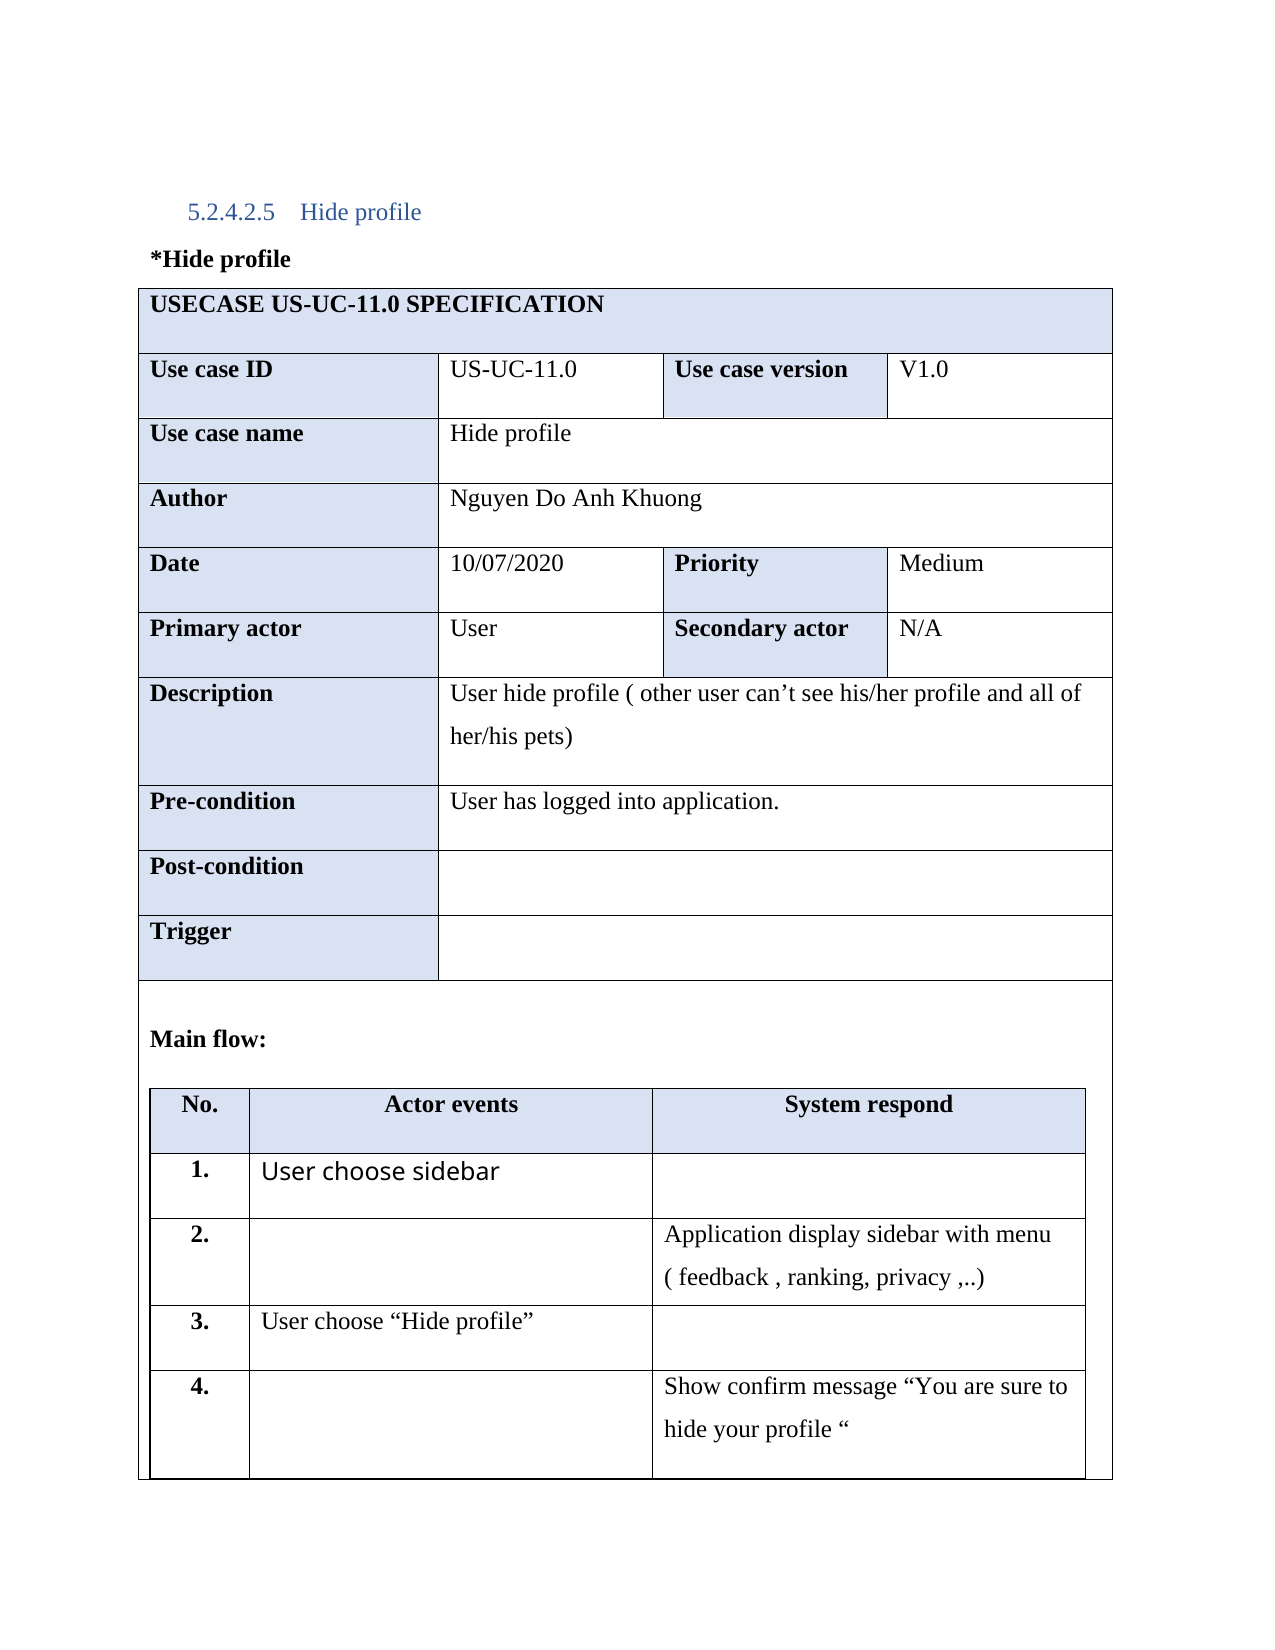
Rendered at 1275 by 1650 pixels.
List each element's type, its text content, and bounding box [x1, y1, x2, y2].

table_cell 10/07/2020 [439, 548, 663, 612]
table_cell V1.0 [888, 354, 1112, 417]
table_cell User has logged into application. [439, 786, 1112, 850]
table_cell [439, 851, 1112, 915]
table_cell Author [139, 484, 438, 547]
table_cell Nguyen Do Anh Khuong [439, 484, 1112, 547]
table_cell N/A [888, 613, 1112, 677]
table_cell Trigger [139, 916, 438, 980]
table_cell Primary actor [139, 613, 438, 677]
table_cell US-UC-11.0 [439, 354, 663, 417]
table_cell Use case name [139, 419, 438, 482]
table_cell Use case ID [139, 354, 438, 417]
table_cell Description [139, 678, 438, 785]
table_cell [439, 916, 1112, 980]
table_cell User [439, 613, 663, 677]
table_cell Pre-condition [139, 786, 438, 850]
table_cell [139, 981, 1112, 1479]
table_cell Priority [664, 548, 887, 612]
table_cell Use case version [664, 354, 887, 417]
table_header USECASE US-UC-11.0 SPECIFICATION [139, 289, 1112, 353]
table_cell Medium [888, 548, 1112, 612]
table_cell Post-condition [139, 851, 438, 915]
table_cell Hide profile [439, 419, 1112, 482]
table_cell Secondary actor [664, 613, 887, 677]
table_cell User hide profile ( other user can’t see his/her profile and all of her/his pets) [439, 678, 1112, 785]
table_cell Date [139, 548, 438, 612]
list Hide profile [187, 197, 1125, 226]
text *Hide profile [150, 244, 1125, 273]
